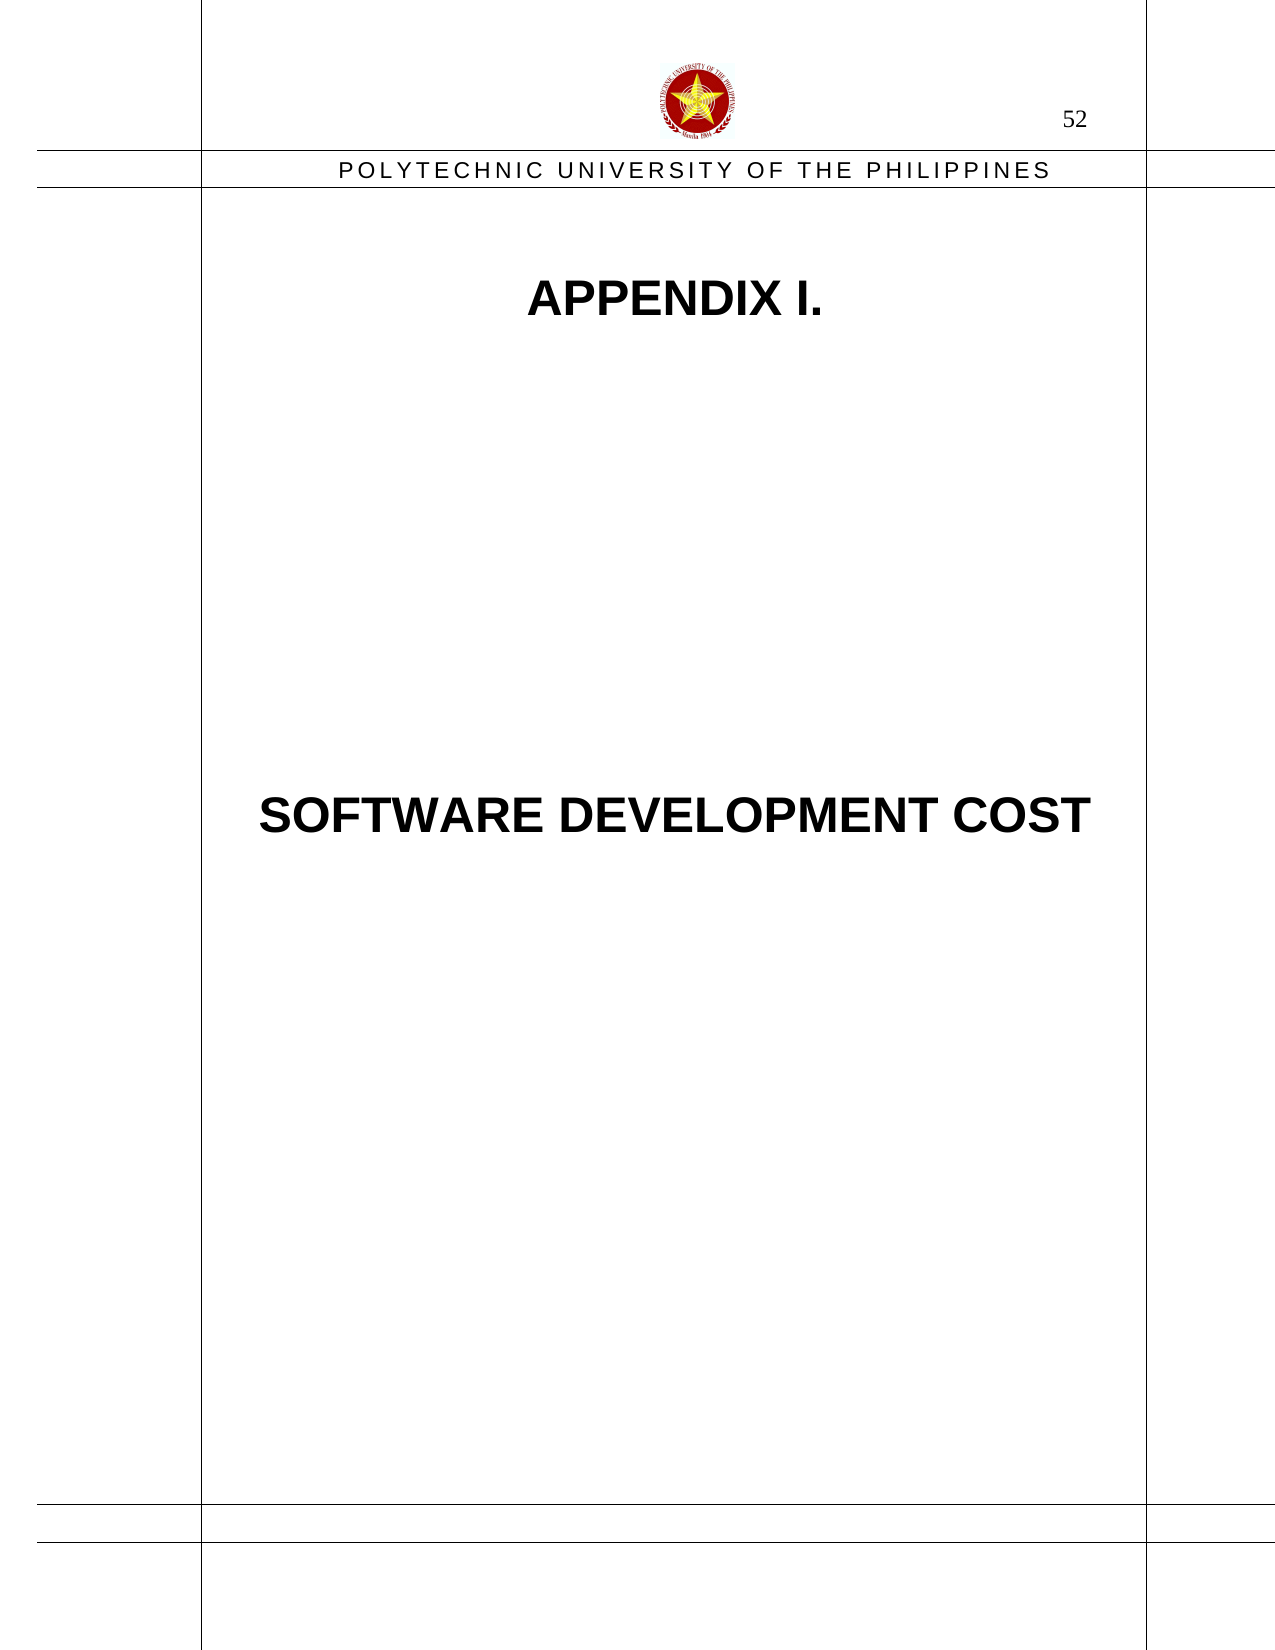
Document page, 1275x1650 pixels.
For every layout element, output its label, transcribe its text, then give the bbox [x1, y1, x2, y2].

picture [660, 63, 735, 139]
title SOFTWARE DEVELOPMENT COST [225, 785, 1125, 843]
title APPENDIX I. [225, 268, 1125, 325]
